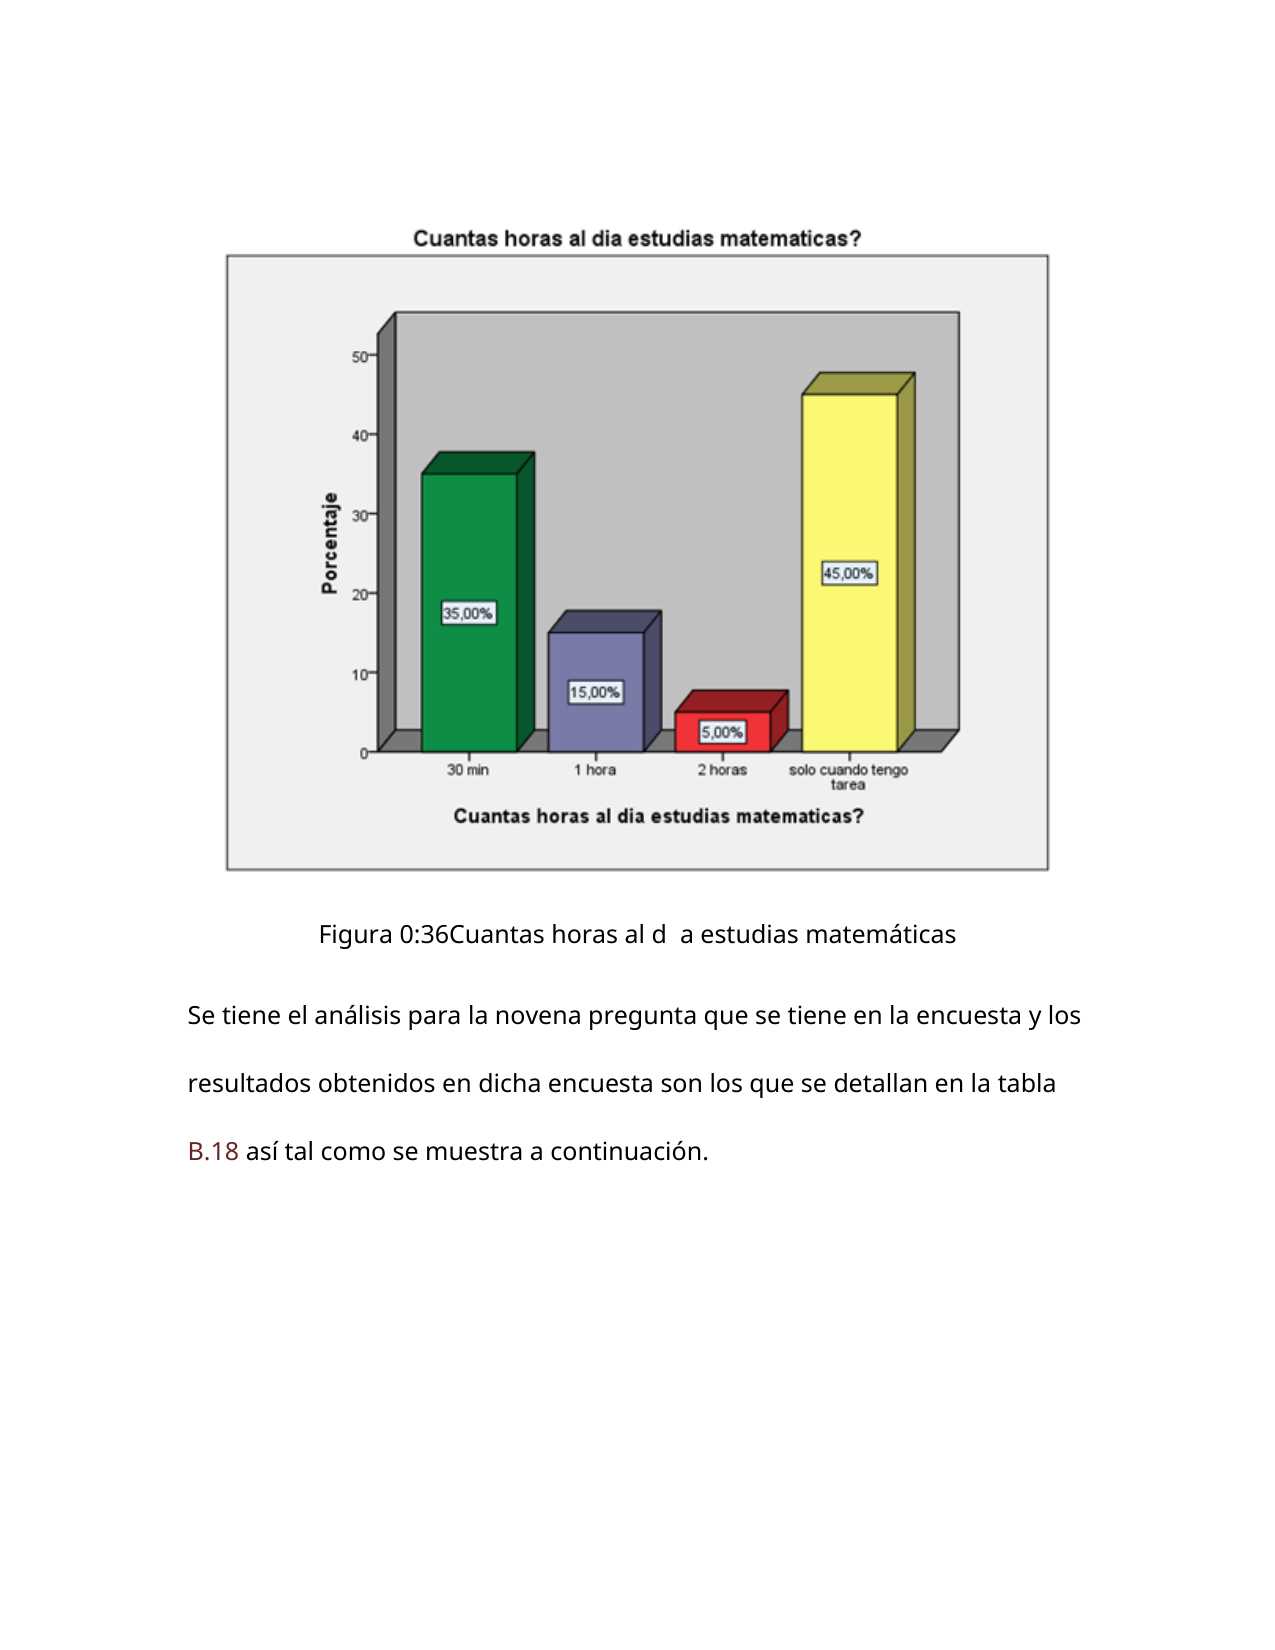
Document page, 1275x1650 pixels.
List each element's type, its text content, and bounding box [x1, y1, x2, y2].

text Se tiene el análisis para la novena pregunta que se tiene en la encuesta y los resultados obtenidos en dicha encuesta son los que se detallan en la tabla B.18 así tal como se muestra a continuación. [187, 997, 1087, 1168]
